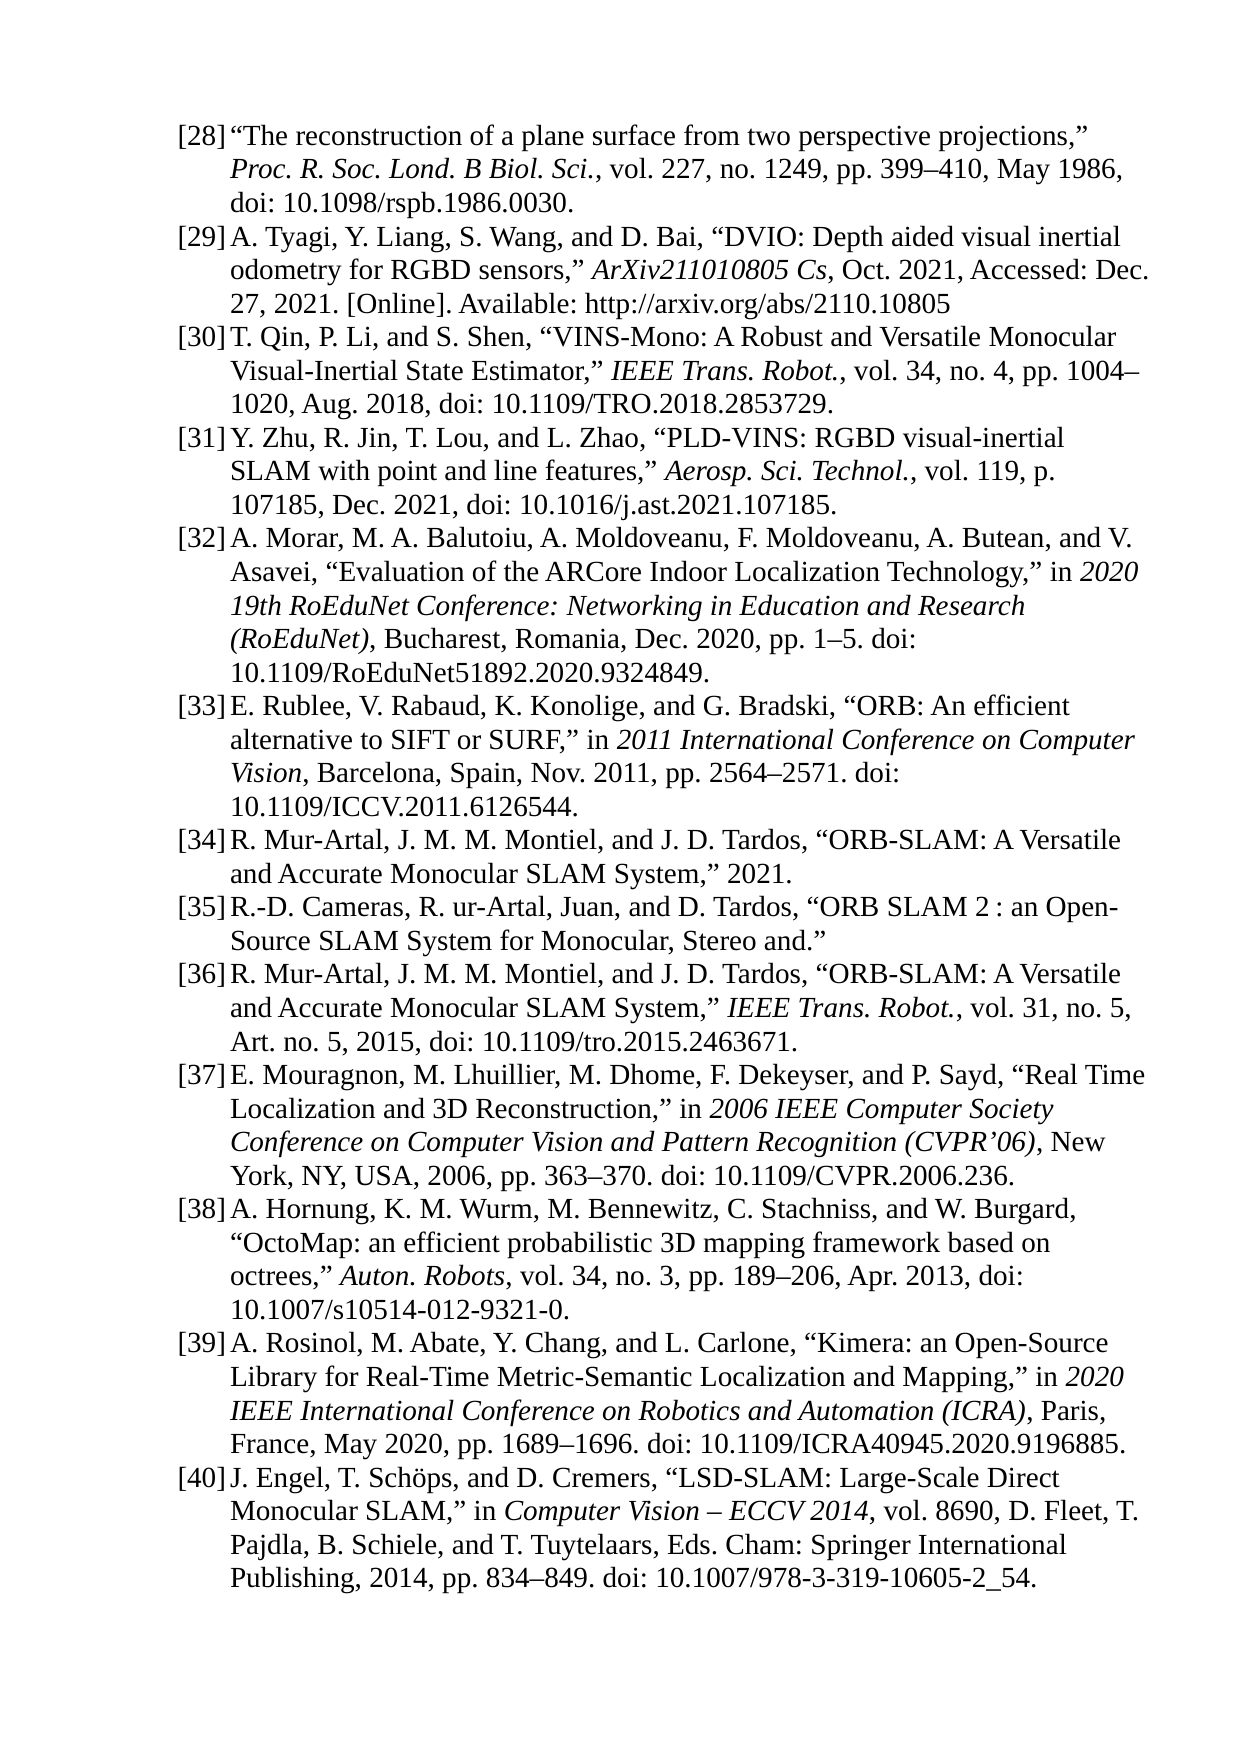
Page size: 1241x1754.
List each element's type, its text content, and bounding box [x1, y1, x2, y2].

text [40] J. Engel, T. Schöps, and D. Cremers, “LSD-SLAM: Large-Scale Direct Monocular SLAM,” in Computer Vision – ECCV 2014, vol. 8690, D. Fleet, T. Pajdla, B. Schiele, and T. Tuytelaars, Eds. Cham: Springer International Publishing, 2014, pp. 834–849. doi: 10.1007/978-3-319-10605-2_54. [177, 1460, 1152, 1594]
text [36] R. Mur-Artal, J. M. M. Montiel, and J. D. Tardos, “ORB-SLAM: A Versatile and Accurate Monocular SLAM System,” IEEE Trans. Robot., vol. 31, no. 5, Art. no. 5, 2015, doi: 10.1109/tro.2015.2463671. [177, 957, 1152, 1057]
text [28] “The reconstruction of a plane surface from two perspective projections,” Proc. R. Soc. Lond. B Biol. Sci., vol. 227, no. 1249, pp. 399–410, May 1986, doi: 10.1098/rspb.1986.0030. [177, 118, 1152, 219]
text [32] A. Morar, M. A. Balutoiu, A. Moldoveanu, F. Moldoveanu, A. Butean, and V. Asavei, “Evaluation of the ARCore Indoor Localization Technology,” in 2020 19th RoEduNet Conference: Networking in Education and Research (RoEduNet), Bucharest, Romania, Dec. 2020, pp. 1–5. doi: 10.1109/RoEduNet51892.2020.9324849. [177, 521, 1152, 688]
text [30] T. Qin, P. Li, and S. Shen, “VINS-Mono: A Robust and Versatile Monocular Visual-Inertial State Estimator,” IEEE Trans. Robot., vol. 34, no. 4, pp. 1004–1020, Aug. 2018, doi: 10.1109/TRO.2018.2853729. [177, 319, 1152, 420]
text [35] R.-D. Cameras, R. ur-Artal, Juan, and D. Tardos, “ORB SLAM 2 : an Open-Source SLAM System for Monocular, Stereo and.” [177, 889, 1152, 957]
text [39] A. Rosinol, M. Abate, Y. Chang, and L. Carlone, “Kimera: an Open-Source Library for Real-Time Metric-Semantic Localization and Mapping,” in 2020 IEEE International Conference on Robotics and Automation (ICRA), Paris, France, May 2020, pp. 1689–1696. doi: 10.1109/ICRA40945.2020.9196885. [177, 1326, 1152, 1460]
text [34] R. Mur-Artal, J. M. M. Montiel, and J. D. Tardos, “ORB-SLAM: A Versatile and Accurate Monocular SLAM System,” 2021. [177, 822, 1152, 889]
text [31] Y. Zhu, R. Jin, T. Lou, and L. Zhao, “PLD-VINS: RGBD visual-inertial SLAM with point and line features,” Aerosp. Sci. Technol., vol. 119, p. 107185, Dec. 2021, doi: 10.1016/j.ast.2021.107185. [177, 420, 1152, 521]
text [33] E. Rublee, V. Rabaud, K. Konolige, and G. Bradski, “ORB: An efficient alternative to SIFT or SURF,” in 2011 International Conference on Computer Vision, Barcelona, Spain, Nov. 2011, pp. 2564–2571. doi: 10.1109/ICCV.2011.6126544. [177, 688, 1152, 822]
text [29] A. Tyagi, Y. Liang, S. Wang, and D. Bai, “DVIO: Depth aided visual inertial odometry for RGBD sensors,” ArXiv211010805 Cs, Oct. 2021, Accessed: Dec. 27, 2021. [Online]. Available: http://arxiv.org/abs/2110.10805 [177, 219, 1152, 319]
text [38] A. Hornung, K. M. Wurm, M. Bennewitz, C. Stachniss, and W. Burgard, “OctoMap: an efficient probabilistic 3D mapping framework based on octrees,” Auton. Robots, vol. 34, no. 3, pp. 189–206, Apr. 2013, doi: 10.1007/s10514-012-9321-0. [177, 1191, 1152, 1326]
text [37] E. Mouragnon, M. Lhuillier, M. Dhome, F. Dekeyser, and P. Sayd, “Real Time Localization and 3D Reconstruction,” in 2006 IEEE Computer Society Conference on Computer Vision and Pattern Recognition (CVPR’06), New York, NY, USA, 2006, pp. 363–370. doi: 10.1109/CVPR.2006.236. [177, 1057, 1152, 1191]
